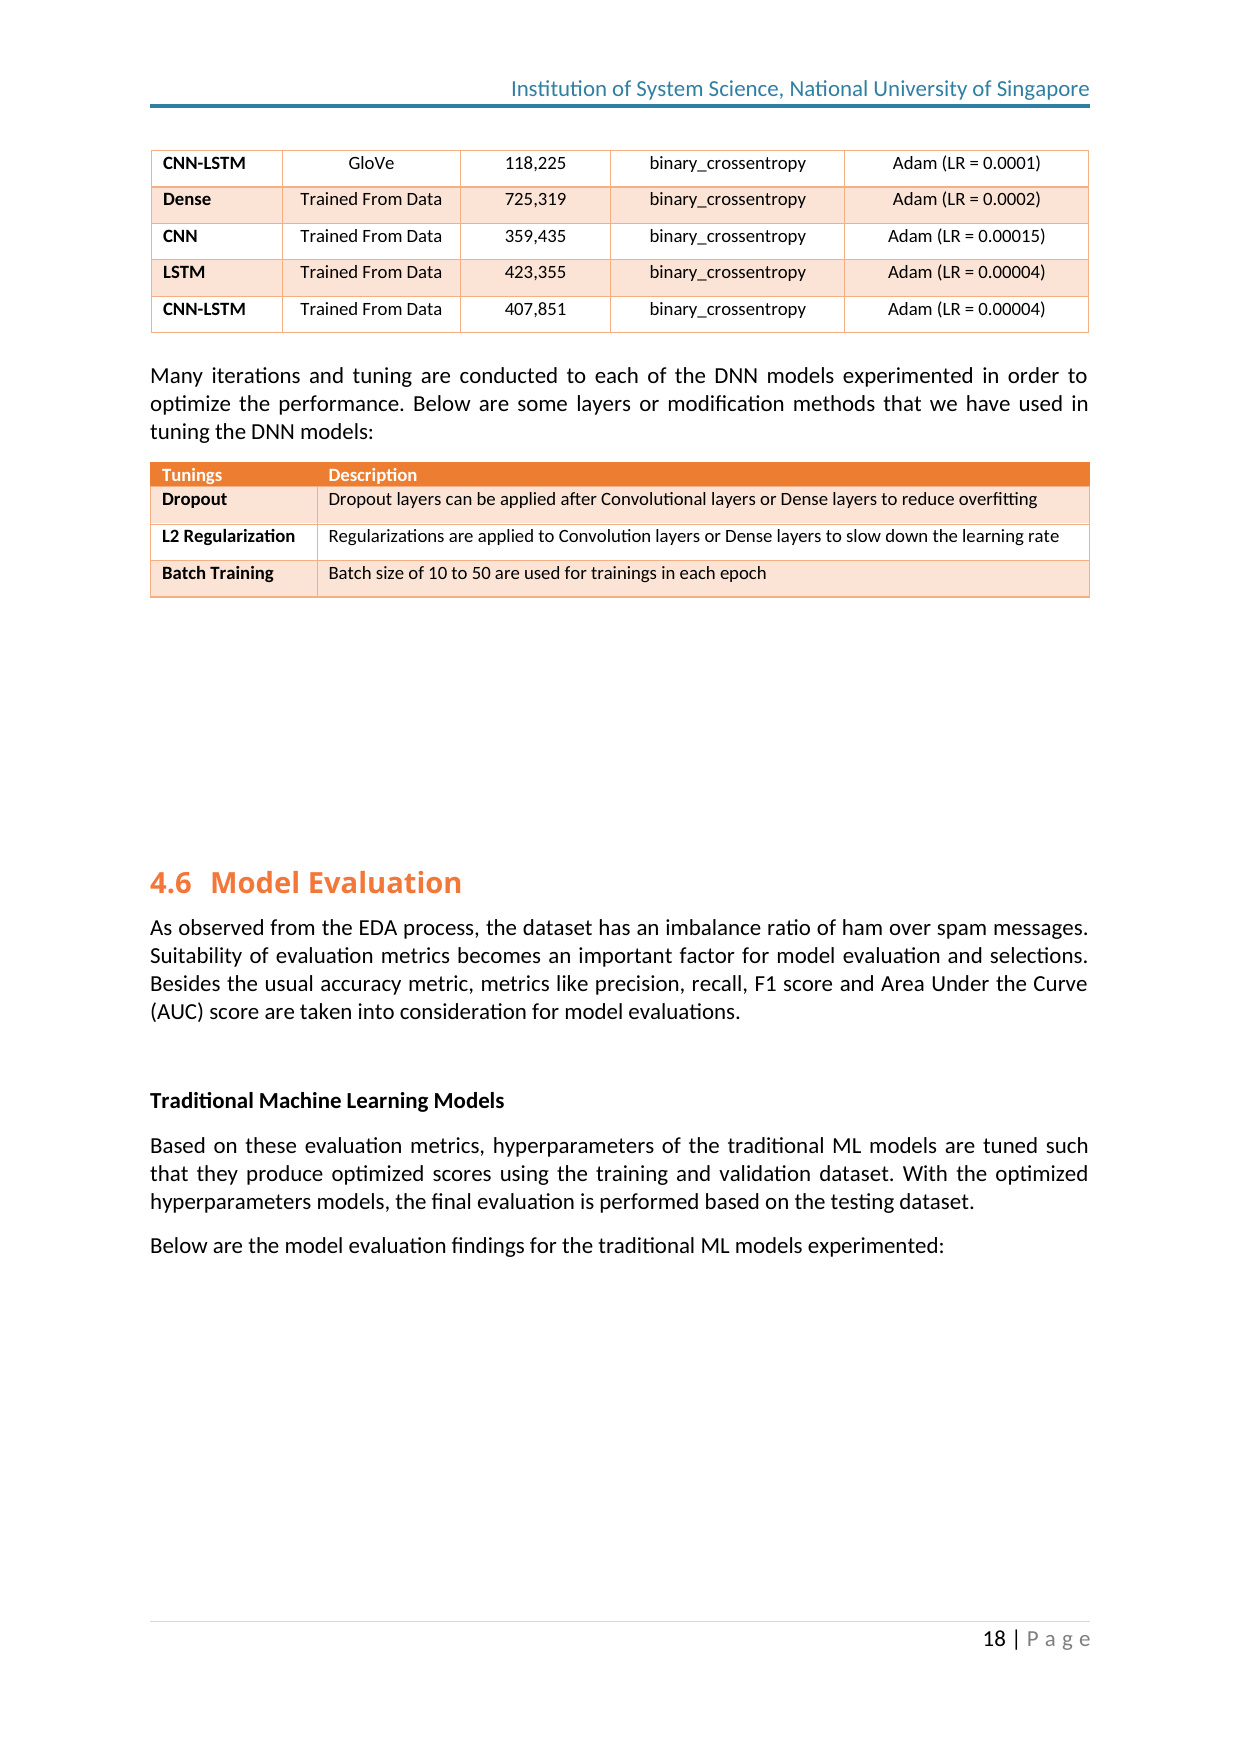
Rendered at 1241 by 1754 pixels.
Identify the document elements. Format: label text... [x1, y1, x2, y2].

table_cell GloVe [283, 151, 460, 186]
table_cell L2 Regularization [151, 525, 317, 560]
table_cell CNN-LSTM [152, 151, 282, 186]
table_cell CNN [152, 224, 282, 259]
table_cell Adam (LR = 0.0001) [845, 151, 1088, 186]
text Based on these evaluation metrics, hyperparameters of the traditional ML models are tuned such that they produce optimized scores using the training and validation dataset. With the optimized hyperparameters models, the final evaluation is performed based on the testing dataset. [150, 1131, 1090, 1215]
table_cell binary_crossentropy [611, 260, 844, 296]
text Many iterations and tuning are conducted to each of the DNN models experimented in order to optimize the performance. Below are some layers or modification methods that we have used in tuning the DNN models: [150, 361, 1090, 445]
table_cell Dense [152, 188, 282, 223]
table_cell Regularizations are applied to Convolution layers or Dense layers to slow down the learning rate [318, 525, 1089, 560]
table_cell Trained From Data [283, 260, 460, 296]
table_cell binary_crossentropy [611, 224, 844, 259]
table_cell 407,851 [461, 297, 610, 332]
table_cell Batch size of 10 to 50 are used for trainings in each epoch [318, 561, 1089, 596]
table_cell CNN-LSTM [152, 297, 282, 332]
table_cell Adam (LR = 0.00004) [845, 260, 1088, 296]
table_cell Trained From Data [283, 188, 460, 223]
table_cell 359,435 [461, 224, 610, 259]
table_cell 118,225 [461, 151, 610, 186]
text Traditional Machine Learning Models [150, 1086, 1090, 1114]
table_cell LSTM [152, 260, 282, 296]
table_cell binary_crossentropy [611, 297, 844, 332]
table_header Tunings [151, 463, 317, 486]
table_header Description [318, 463, 1089, 486]
table_cell Adam (LR = 0.0002) [845, 188, 1088, 223]
table_cell Dropout [151, 487, 317, 523]
table_cell Batch Training [151, 561, 317, 596]
table_cell 725,319 [461, 188, 610, 223]
table_cell Adam (LR = 0.00004) [845, 297, 1088, 332]
table_cell Dropout layers can be applied after Convolutional layers or Dense layers to reduce overfitting [318, 487, 1089, 523]
table_cell 423,355 [461, 260, 610, 296]
table_cell binary_crossentropy [611, 188, 844, 223]
table_cell Trained From Data [283, 224, 460, 259]
text Below are the model evaluation findings for the traditional ML models experimented: [150, 1232, 1090, 1259]
text As observed from the EDA process, the dataset has an imbalance ratio of ham over spam messages. Suitability of evaluation metrics becomes an important factor for model evaluation and selections. Besides the usual accuracy metric, metrics like precision, recall, F1 score and Area Under the Curve (AUC) score are taken into consideration for model evaluations. [150, 913, 1090, 1025]
table_cell binary_crossentropy [611, 151, 844, 186]
table_cell Adam (LR = 0.00015) [845, 224, 1088, 259]
subtitle Model Evaluation [150, 863, 1090, 902]
table_cell Trained From Data [283, 297, 460, 332]
